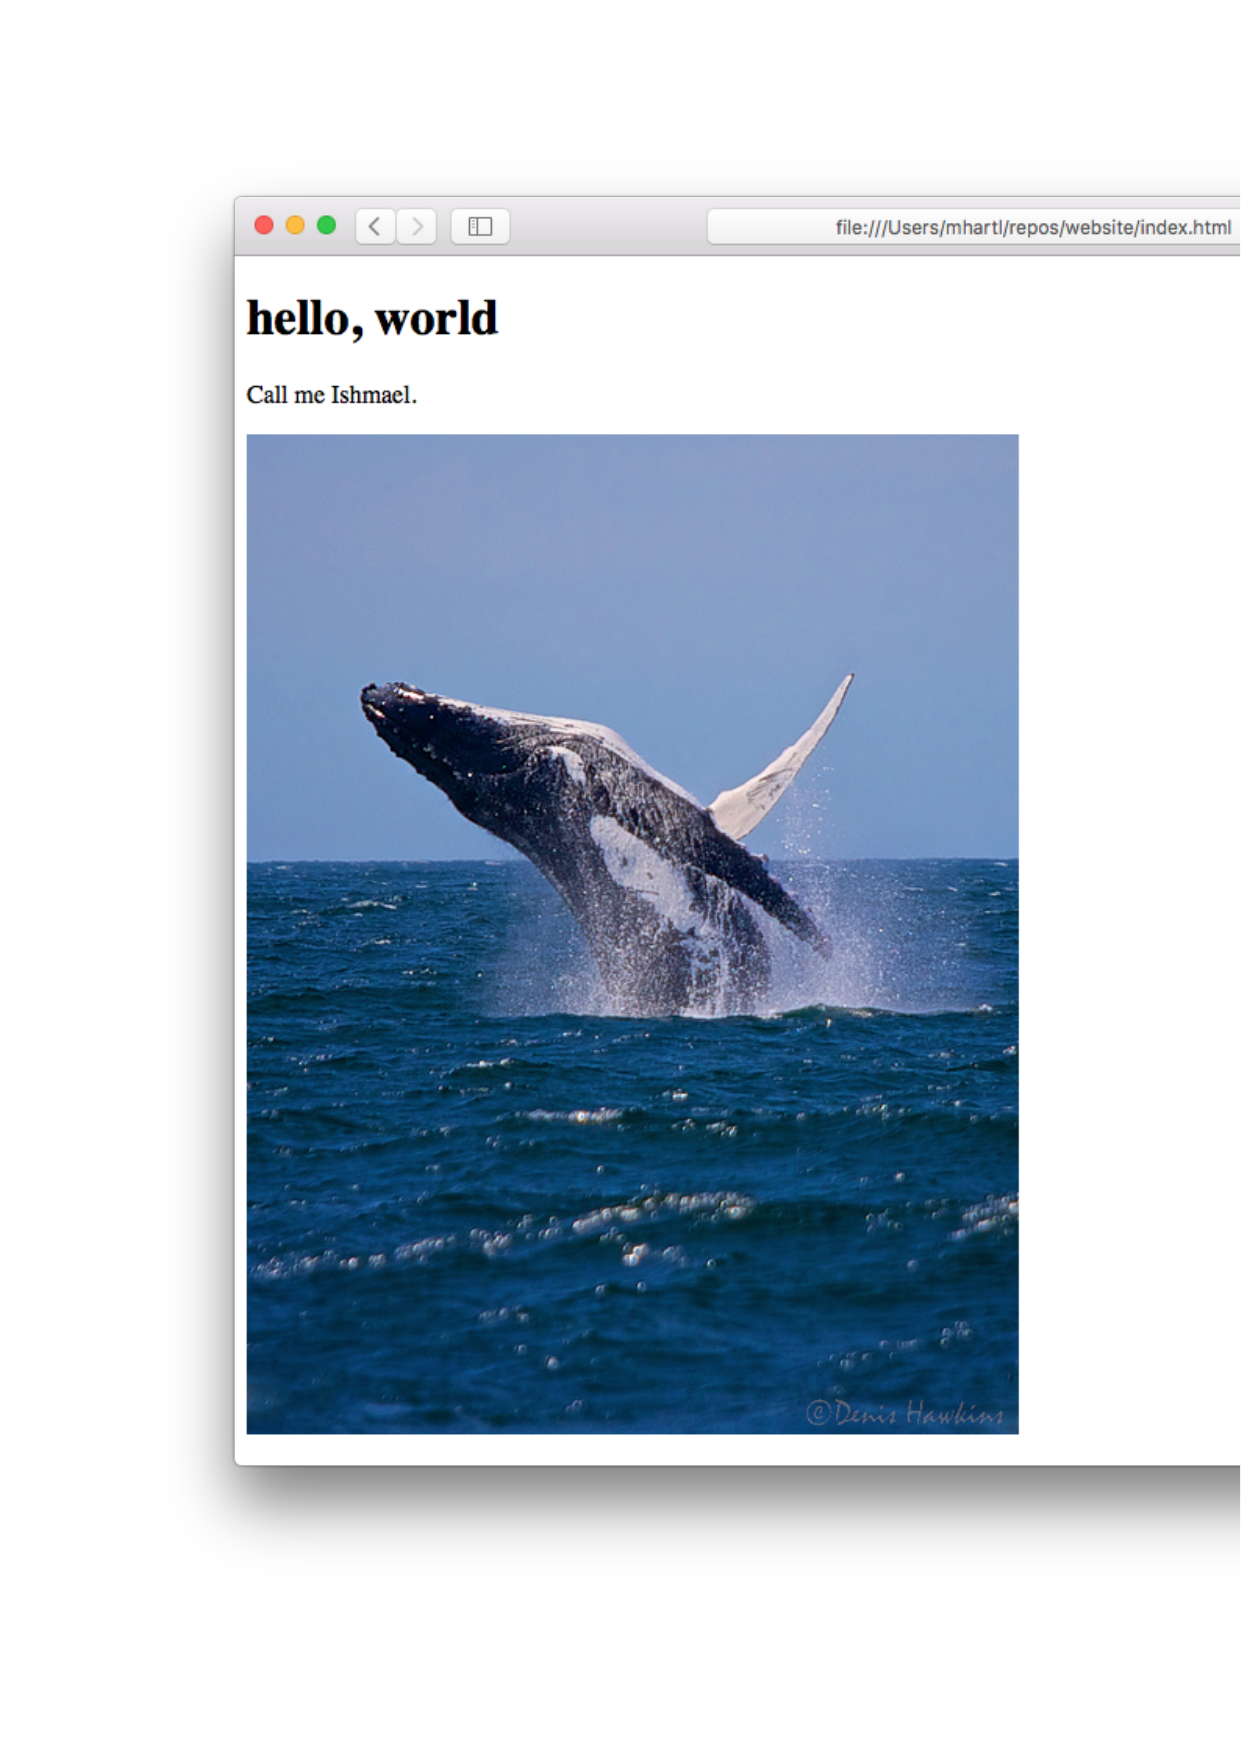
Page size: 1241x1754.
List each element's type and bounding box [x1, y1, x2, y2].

picture [147, 147, 1241, 1591]
